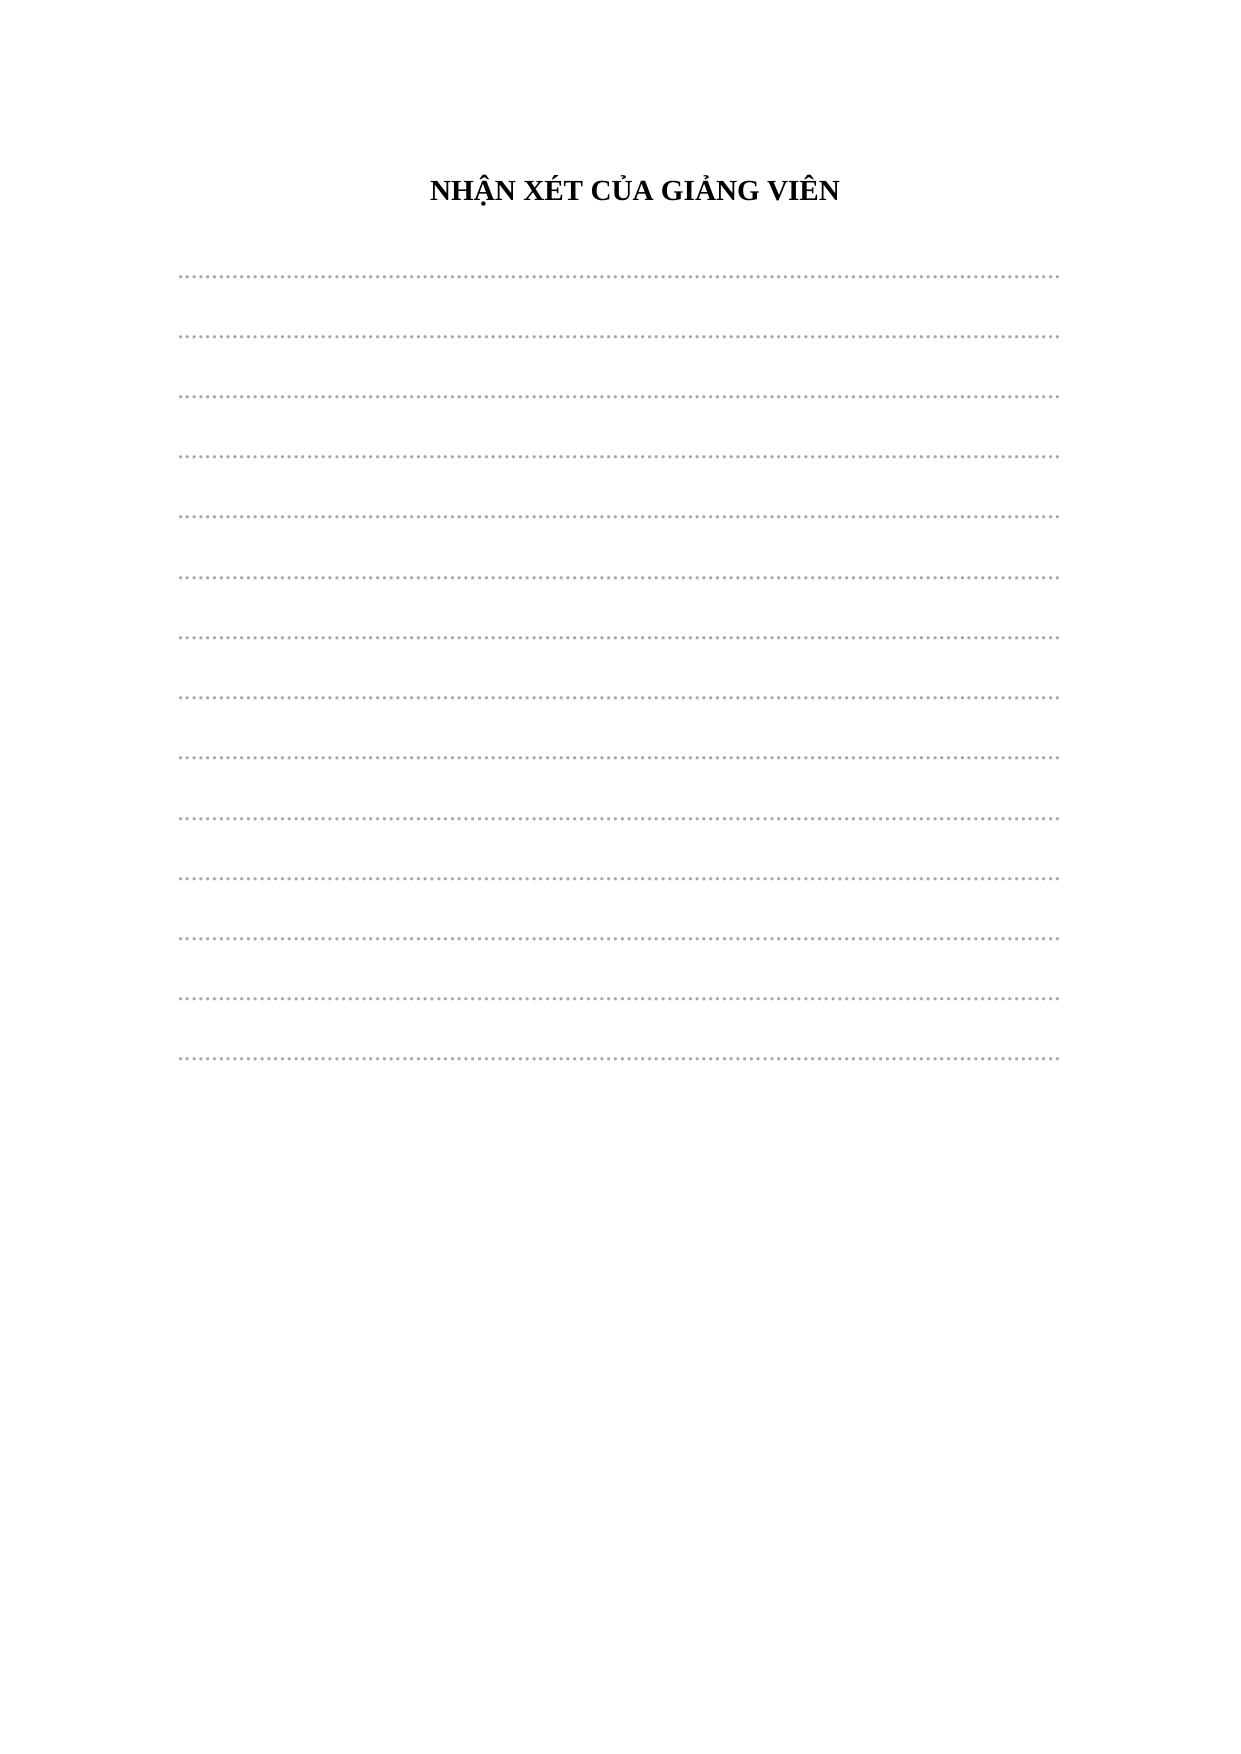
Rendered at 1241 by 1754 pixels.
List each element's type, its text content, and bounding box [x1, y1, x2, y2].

subtitle NHẬN XÉT CỦA GIẢNG VIÊN [177, 173, 1092, 206]
